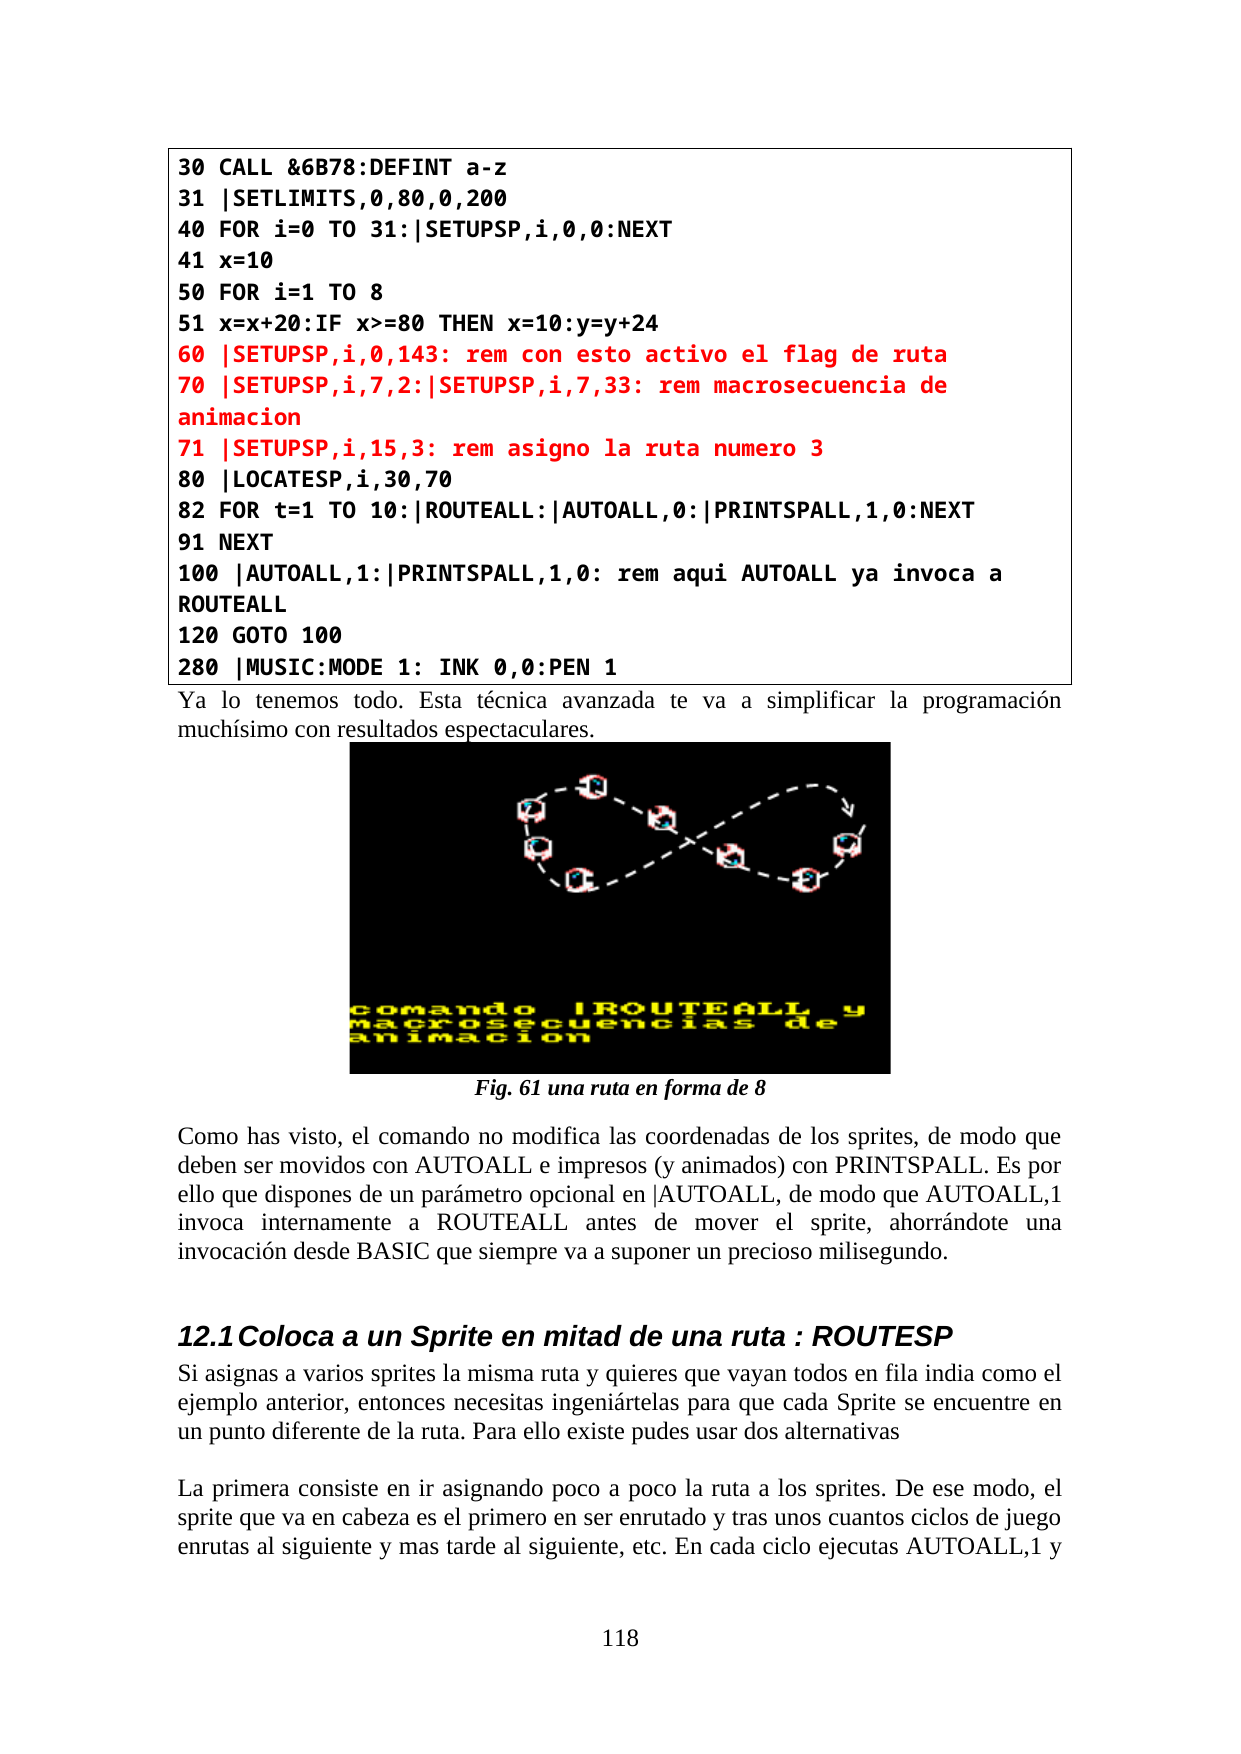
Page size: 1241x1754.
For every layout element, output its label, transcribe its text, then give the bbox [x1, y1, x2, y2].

text Fig. 61 una ruta en forma de 8 [177, 1074, 1063, 1100]
text 71 |SETUPSP,i,15,3: rem asigno la ruta numero 3 [177, 432, 1063, 463]
subtitle Coloca a un Sprite en mitad de una ruta : ROUTESP [177, 1319, 1063, 1352]
text 60 |SETUPSP,i,0,143: rem con esto activo el flag de ruta [177, 338, 1063, 369]
picture [349, 742, 891, 1074]
text Ya lo tenemos todo. Esta técnica avanzada te va a simplificar la programación muchísimo con resultados espectaculares. [177, 685, 1063, 743]
text 50 FOR i=1 TO 8 [177, 276, 1063, 307]
text 100 |AUTOALL,1:|PRINTSPALL,1,0: rem aqui AUTOALL ya invoca a ROUTEALL [177, 557, 1063, 619]
text 280 |MUSIC:MODE 1: INK 0,0:PEN 1 [169, 648, 1071, 684]
text 41 x=10 [177, 244, 1063, 276]
text 120 GOTO 100 [177, 619, 1063, 648]
text Si asignas a varios sprites la misma ruta y quieres que vayan todos en fila india como el ejemplo anterior, entonces necesitas ingeniártelas para que cada Sprite se encuentre en un punto diferente de la ruta. Para ello existe pudes usar dos alternativas [177, 1358, 1063, 1445]
text Como has visto, el comando no modifica las coordenadas de los sprites, de modo que deben ser movidos con AUTOALL e impresos (y animados) con PRINTSPALL. Es por ello que dispones de un parámetro opcional en |AUTOALL, de modo que AUTOALL,1 invoca internamente a ROUTEALL antes de mover el sprite, ahorrándote una invocación desde BASIC que siempre va a suponer un precioso milisegundo. [177, 1121, 1063, 1265]
text 82 FOR t=1 TO 10:|ROUTEALL:|AUTOALL,0:|PRINTSPALL,1,0:NEXT [177, 494, 1063, 526]
text 91 NEXT [177, 526, 1063, 557]
text 40 FOR i=0 TO 31:|SETUPSP,i,0,0:NEXT [177, 213, 1063, 244]
text 51 x=x+20:IF x>=80 THEN x=10:y=y+24 [177, 307, 1063, 338]
text 70 |SETUPSP,i,7,2:|SETUPSP,i,7,33: rem macrosecuencia de animacion [177, 369, 1063, 432]
text 31 |SETLIMITS,0,80,0,200 [177, 182, 1063, 213]
text 30 CALL &6B78:DEFINT a-z [169, 149, 1071, 182]
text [177, 1473, 1063, 1560]
text 80 |LOCATESP,i,30,70 [177, 463, 1063, 494]
